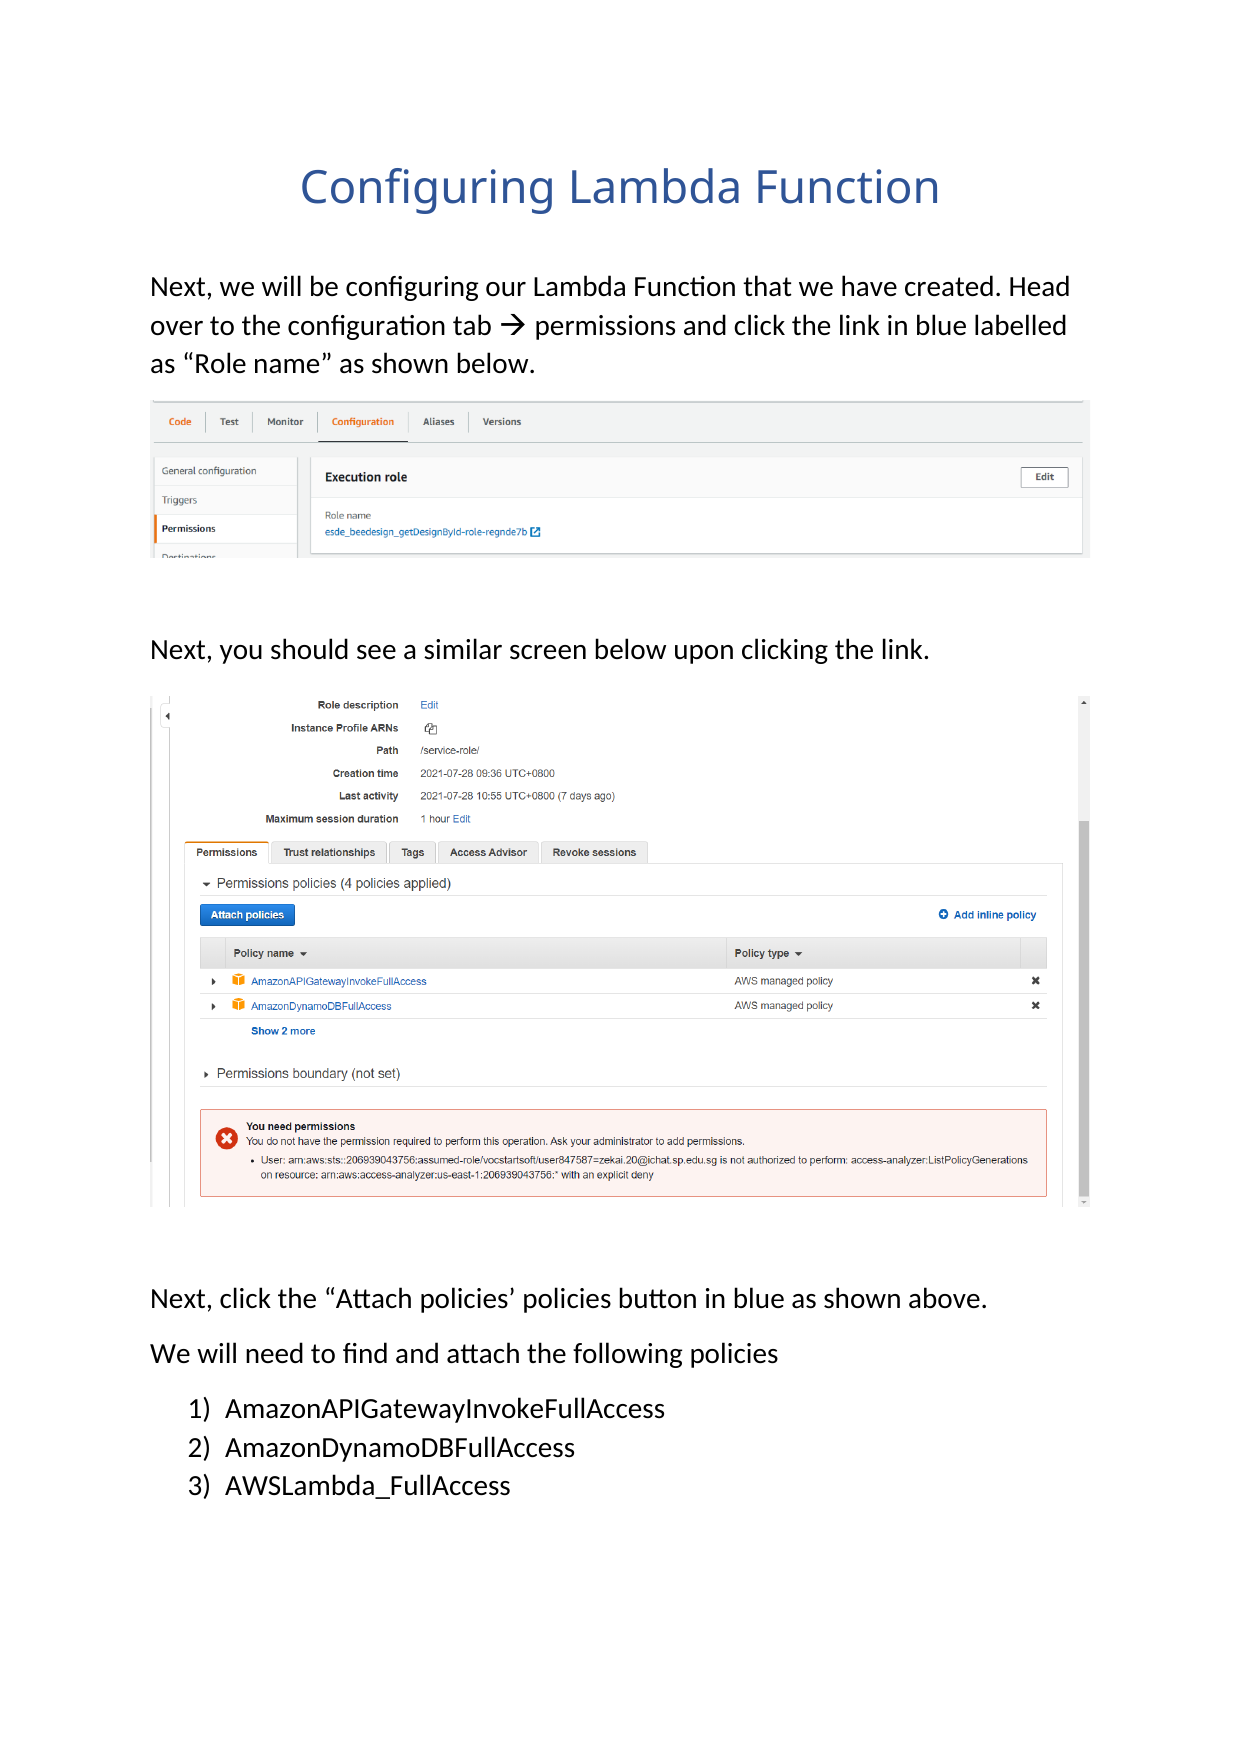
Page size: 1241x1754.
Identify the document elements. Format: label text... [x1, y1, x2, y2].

picture [150, 400, 1091, 558]
list AmazonAPIGatewayInvokeFullAccess [187, 1390, 1090, 1426]
text Next, click the “Attach policies’ policies button in blue as shown above. [150, 1280, 1090, 1316]
picture [150, 686, 1091, 1207]
list AmazonDynamoDBFullAccess [187, 1429, 1090, 1464]
list AWSLambda_FullAccess [187, 1467, 1090, 1503]
text Next, you should see a similar screen below upon clicking the link. [150, 631, 1090, 667]
text We will need to find and attach the following policies [150, 1335, 1090, 1371]
text Next, we will be configuring our Lambda Function that we have created. Head over to the configuration tab permissions and click the link in blue labelled as “Role name” as shown below. [150, 268, 1090, 381]
subtitle Configuring Lambda Function [150, 154, 1090, 217]
